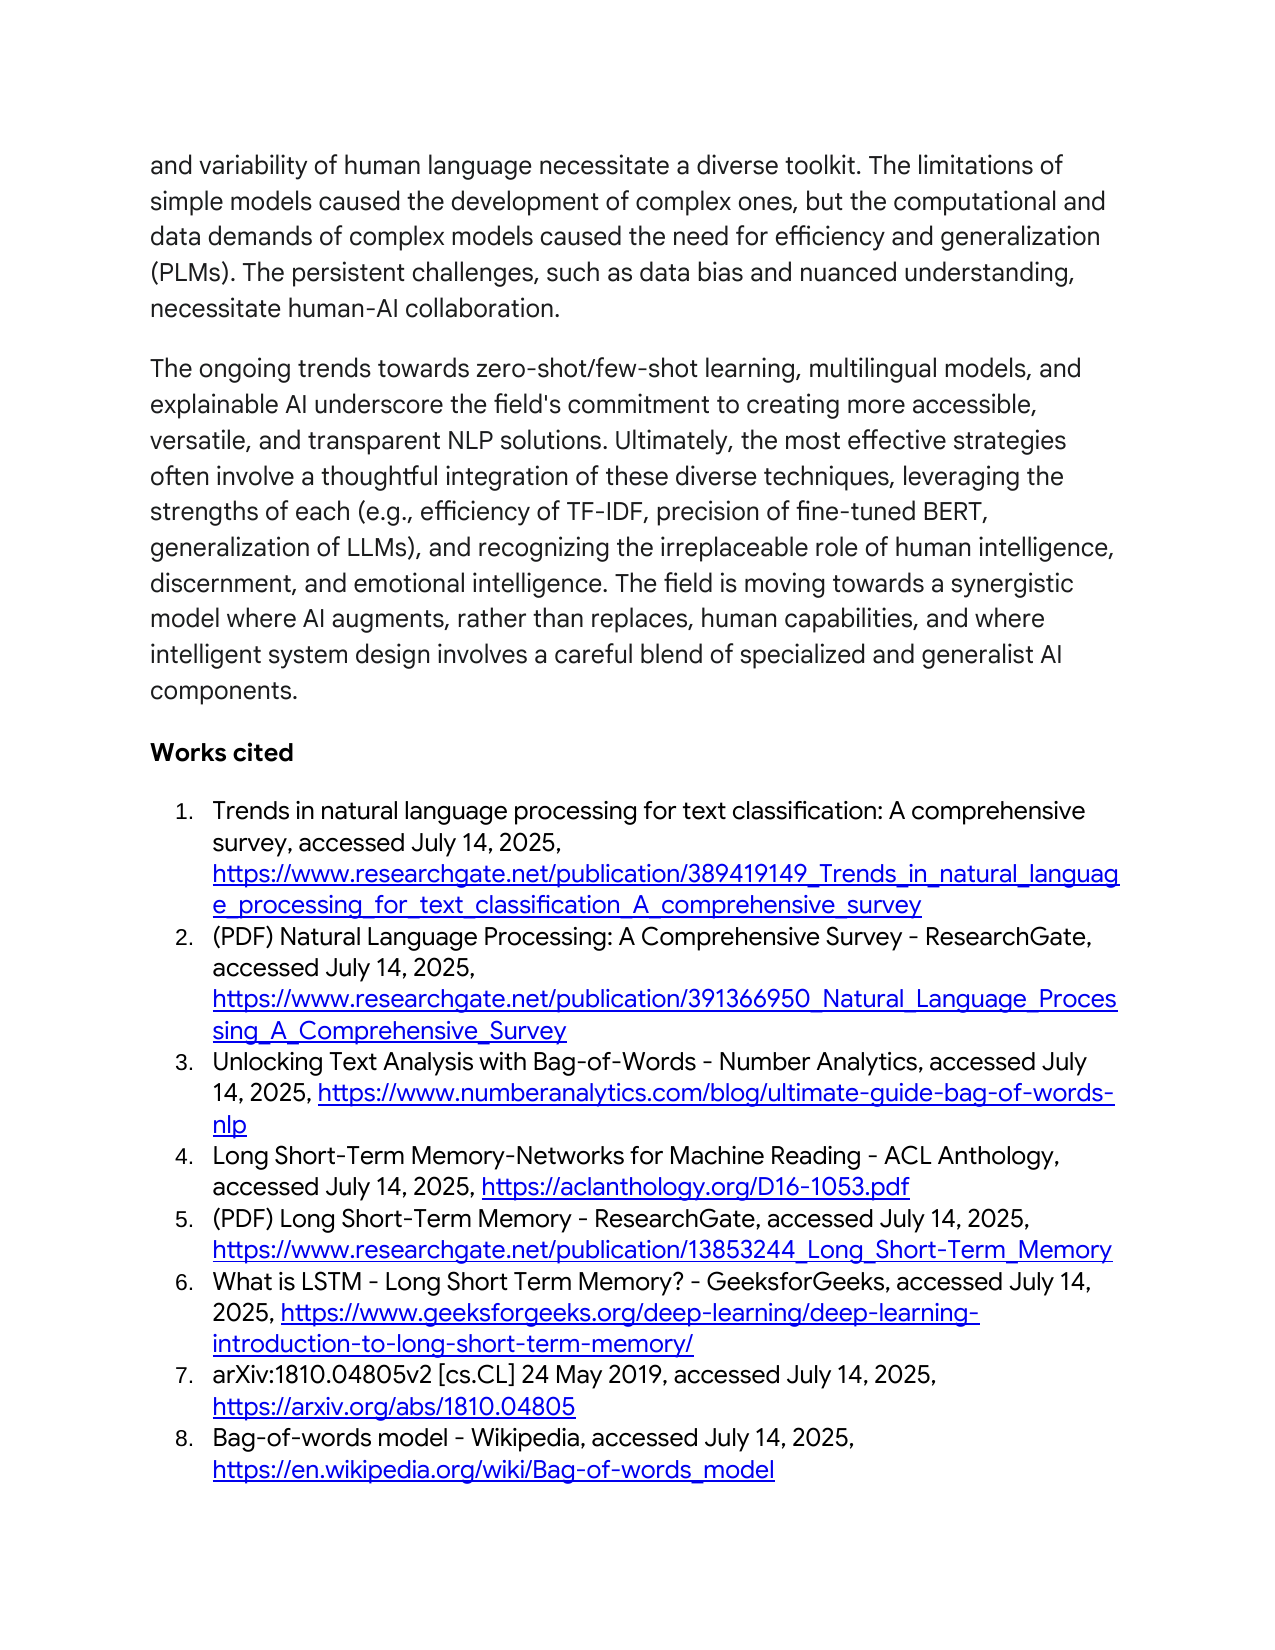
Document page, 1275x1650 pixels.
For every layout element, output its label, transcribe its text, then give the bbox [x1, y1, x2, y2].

text The ongoing trends towards zero-shot/few-shot learning, multilingual models, and explainable AI underscore the field's commitment to creating more accessible, versatile, and transparent NLP solutions. Ultimately, the most effective strategies often involve a thoughtful integration of these diverse techniques, leveraging the strengths of each (e.g., efficiency of TF-IDF, precision of fine-tuned BERT, generalization of LLMs), and recognizing the irreplaceable role of human intelligence, discernment, and emotional intelligence. The field is moving towards a synergistic model where AI augments, rather than replaces, human capabilities, and where intelligent system design involves a careful blend of specialized and generalist AI components. [150, 354, 1125, 707]
list Trends in natural language processing for text classification: A comprehensive survey, accessed July 14, 2025, https://www.researchgate.net/publication/389419149_Trends_in_natural_language_processing_for_text_classification_A_comprehensive_survey [175, 795, 1125, 921]
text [150, 150, 1125, 324]
subtitle Works cited [150, 737, 1125, 769]
list (PDF) Natural Language Processing: A Comprehensive Survey - ResearchGate, accessed July 14, 2025, https://www.researchgate.net/publication/391366950_Natural_Language_Processing_A_Comprehensive_Survey [175, 921, 1125, 1046]
list Bag-of-words model - Wikipedia, accessed July 14, 2025, https://en.wikipedia.org/wiki/Bag-of-words_model [175, 1422, 1125, 1485]
list Unlocking Text Analysis with Bag-of-Words - Number Analytics, accessed July 14, 2025, https://www.numberanalytics.com/blog/ultimate-guide-bag-of-words-nlp [175, 1046, 1125, 1140]
list (PDF) Long Short-Term Memory - ResearchGate, accessed July 14, 2025, https://www.researchgate.net/publication/13853244_Long_Short-Term_Memory [175, 1203, 1125, 1266]
list Long Short-Term Memory-Networks for Machine Reading - ACL Anthology, accessed July 14, 2025, https://aclanthology.org/D16-1053.pdf [175, 1140, 1125, 1203]
list arXiv:1810.04805v2 [cs.CL] 24 May 2019, accessed July 14, 2025, https://arxiv.org/abs/1810.04805 [175, 1360, 1125, 1422]
list What is LSTM - Long Short Term Memory? - GeeksforGeeks, accessed July 14, 2025, https://www.geeksforgeeks.org/deep-learning/deep-learning-introduction-to-long-short-term-memory/ [175, 1266, 1125, 1360]
